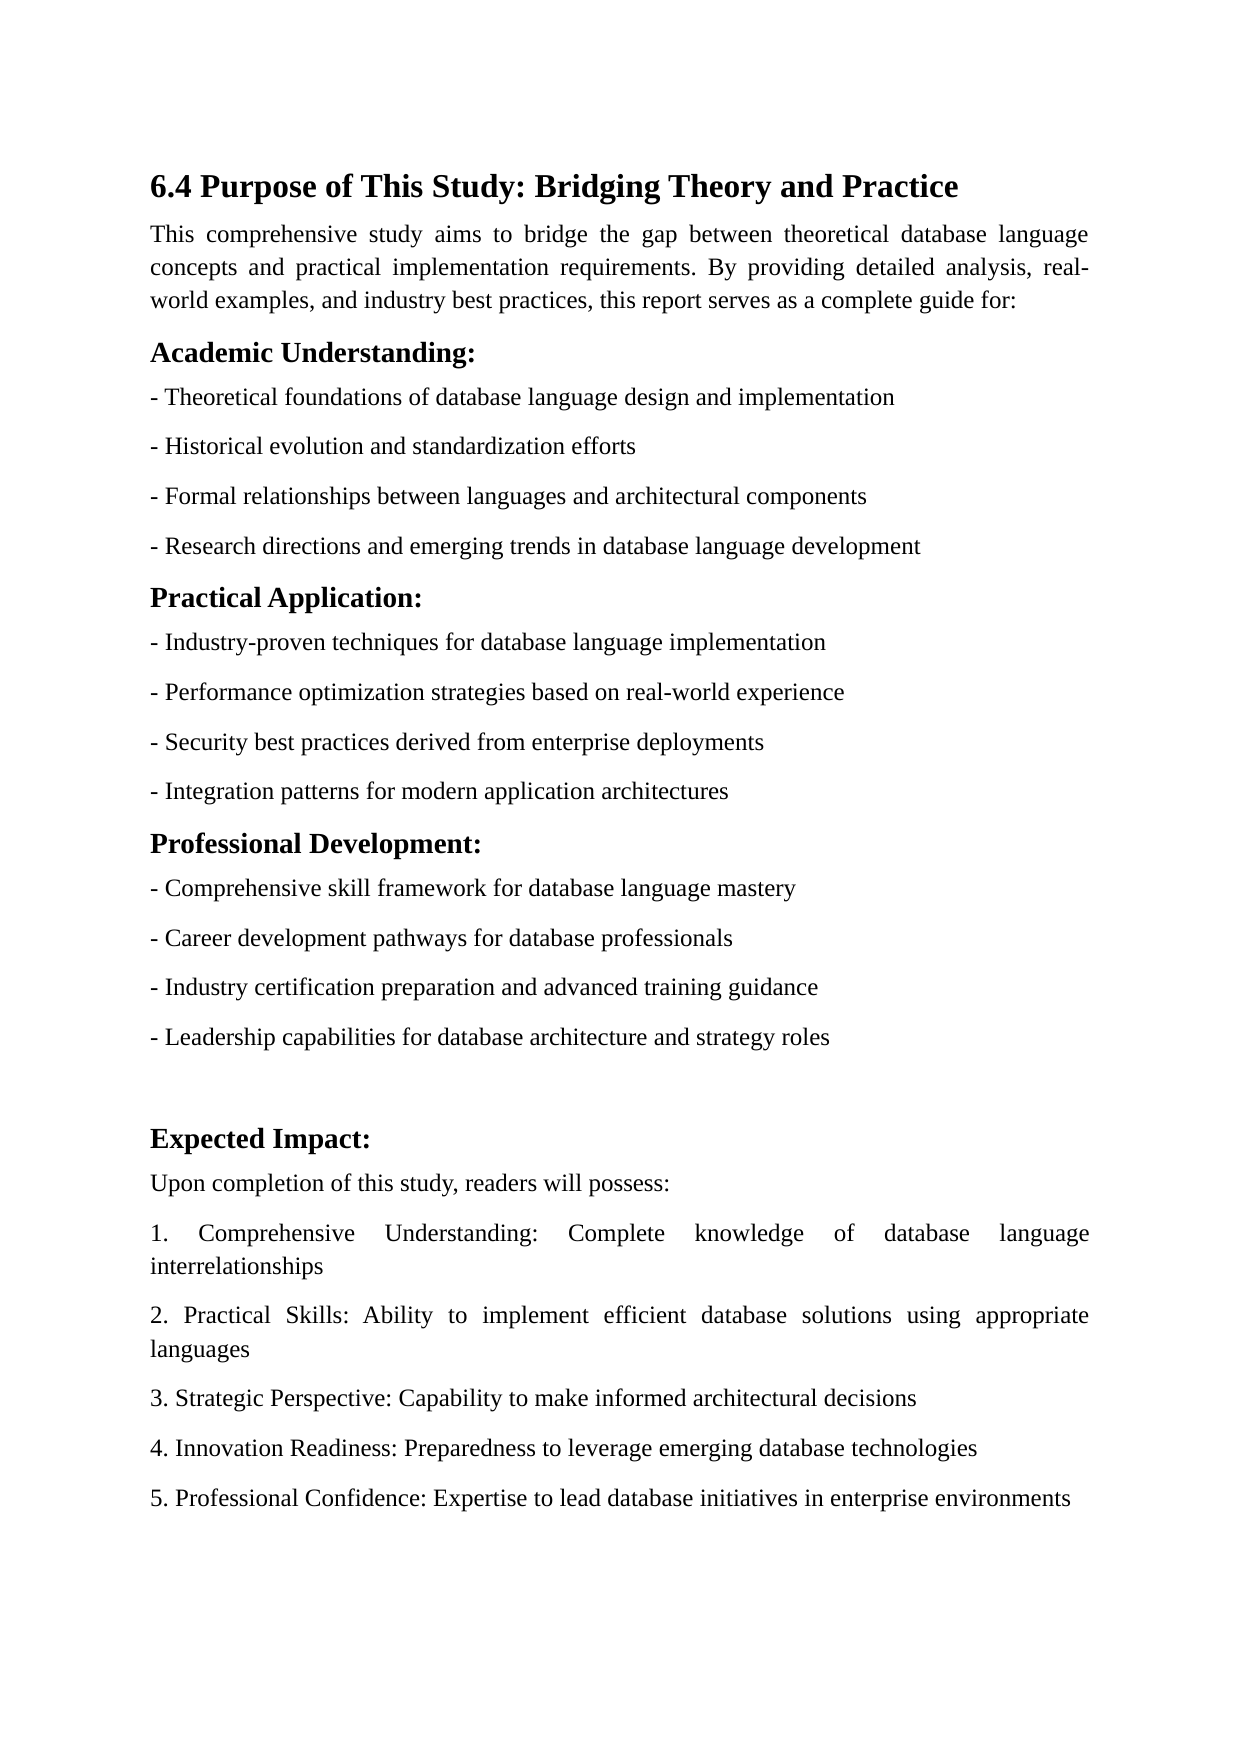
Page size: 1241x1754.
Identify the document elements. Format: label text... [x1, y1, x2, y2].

text 5. Professional Confidence: Expertise to lead database initiatives in enterprise environments [150, 1483, 1090, 1511]
text - Career development pathways for database professionals [150, 923, 1090, 951]
text - Leadership capabilities for database architecture and strategy roles [150, 1022, 1090, 1051]
text - Research directions and emerging trends in database language development [150, 531, 1090, 559]
text 3. Strategic Perspective: Capability to make informed architectural decisions [150, 1383, 1090, 1412]
subtitle Practical Application: [150, 580, 1090, 614]
subtitle Expected Impact: [150, 1121, 1090, 1155]
subtitle Academic Understanding: [150, 335, 1090, 368]
text - Theoretical foundations of database language design and implementation [150, 382, 1090, 410]
text Upon completion of this study, readers will possess: [150, 1168, 1090, 1197]
text - Industry-proven techniques for database language implementation [150, 627, 1090, 656]
text - Integration patterns for modern application architectures [150, 776, 1090, 805]
text - Performance optimization strategies based on real-world experience [150, 677, 1090, 706]
text - Industry certification preparation and advanced training guidance [150, 972, 1090, 1001]
text This comprehensive study aims to bridge the gap between theoretical database language concepts and practical implementation requirements. By providing detailed analysis, real-world examples, and industry best practices, this report serves as a complete guide for: [150, 219, 1090, 314]
text - Comprehensive skill framework for database language mastery [150, 873, 1090, 902]
text - Security best practices derived from enterprise deployments [150, 727, 1090, 755]
text 2. Practical Skills: Ability to implement efficient database solutions using appropriate languages [150, 1301, 1090, 1362]
text 4. Innovation Readiness: Preparedness to leverage emerging database technologies [150, 1433, 1090, 1462]
text - Historical evolution and standardization efforts [150, 431, 1090, 460]
subtitle 6.4 Purpose of This Study: Bridging Theory and Practice [150, 167, 1090, 205]
text - Formal relationships between languages and architectural components [150, 481, 1090, 510]
subtitle Professional Development: [150, 826, 1090, 859]
text 1. Comprehensive Understanding: Complete knowledge of database language interrelationships [150, 1218, 1090, 1280]
